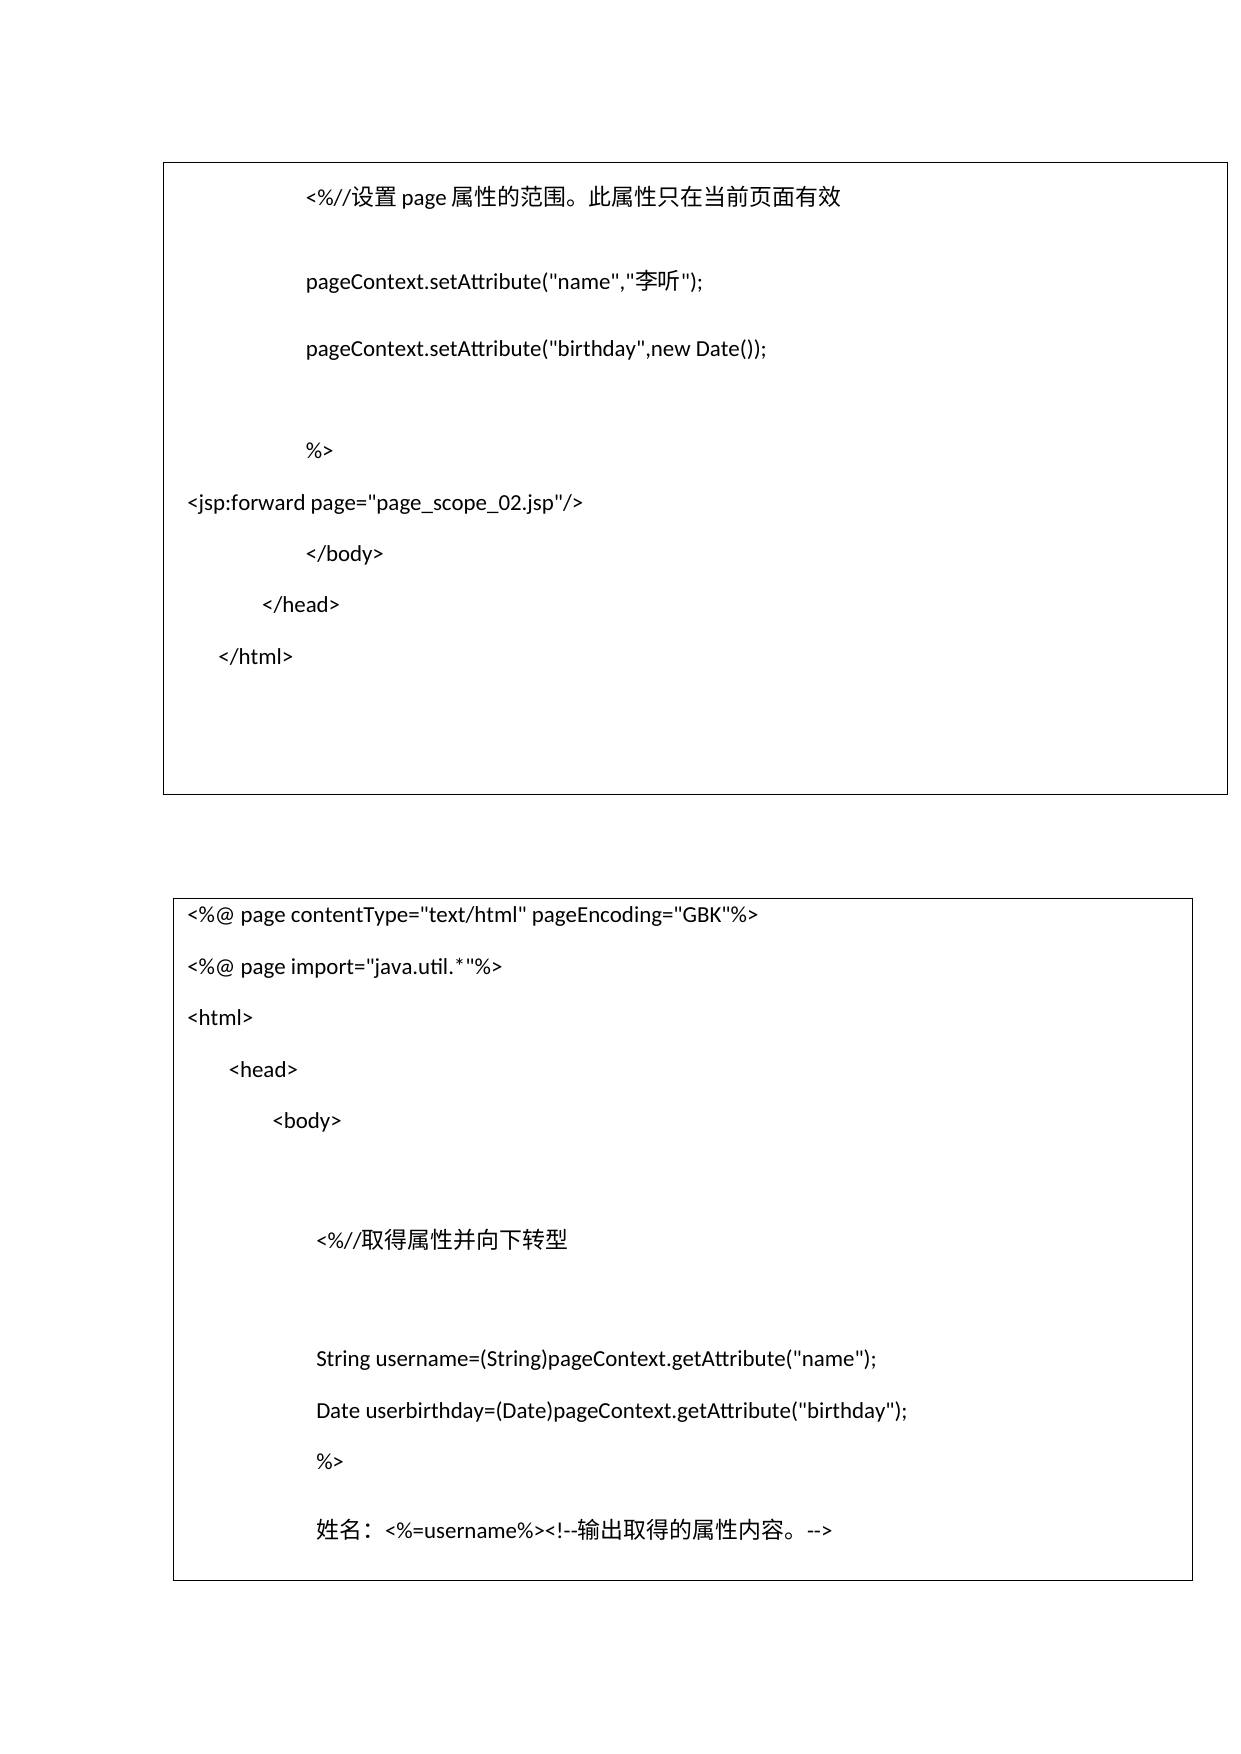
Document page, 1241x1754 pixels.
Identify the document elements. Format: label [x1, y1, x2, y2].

table_header [174, 899, 1192, 1580]
table_header [164, 163, 1227, 794]
